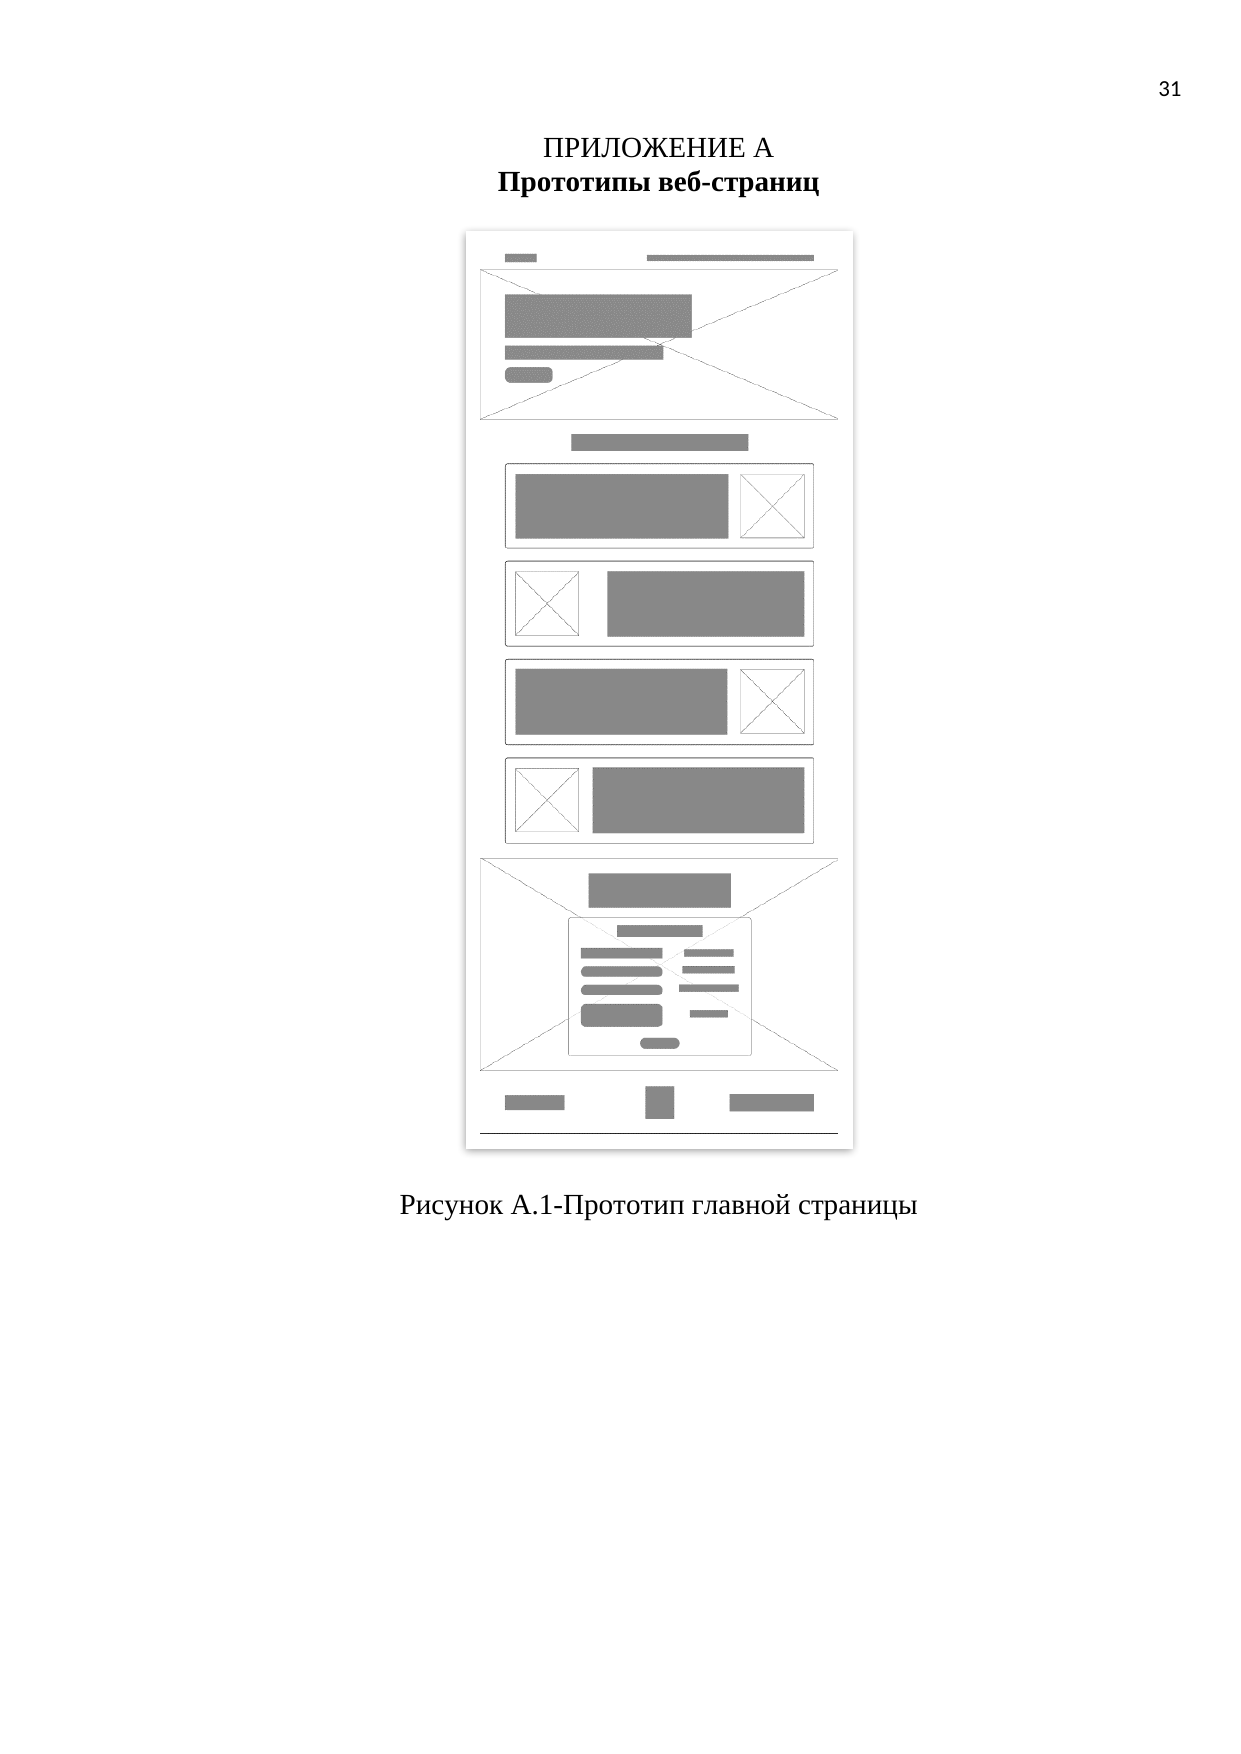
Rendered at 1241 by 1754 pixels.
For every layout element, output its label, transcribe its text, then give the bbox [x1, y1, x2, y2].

text Прототипы веб-страниц [136, 164, 1181, 198]
picture [480, 246, 838, 1134]
text Рисунок А.1-Прототип главной страницы [136, 1187, 1181, 1221]
list ПРИЛОЖЕНИЕ А [136, 131, 1181, 164]
